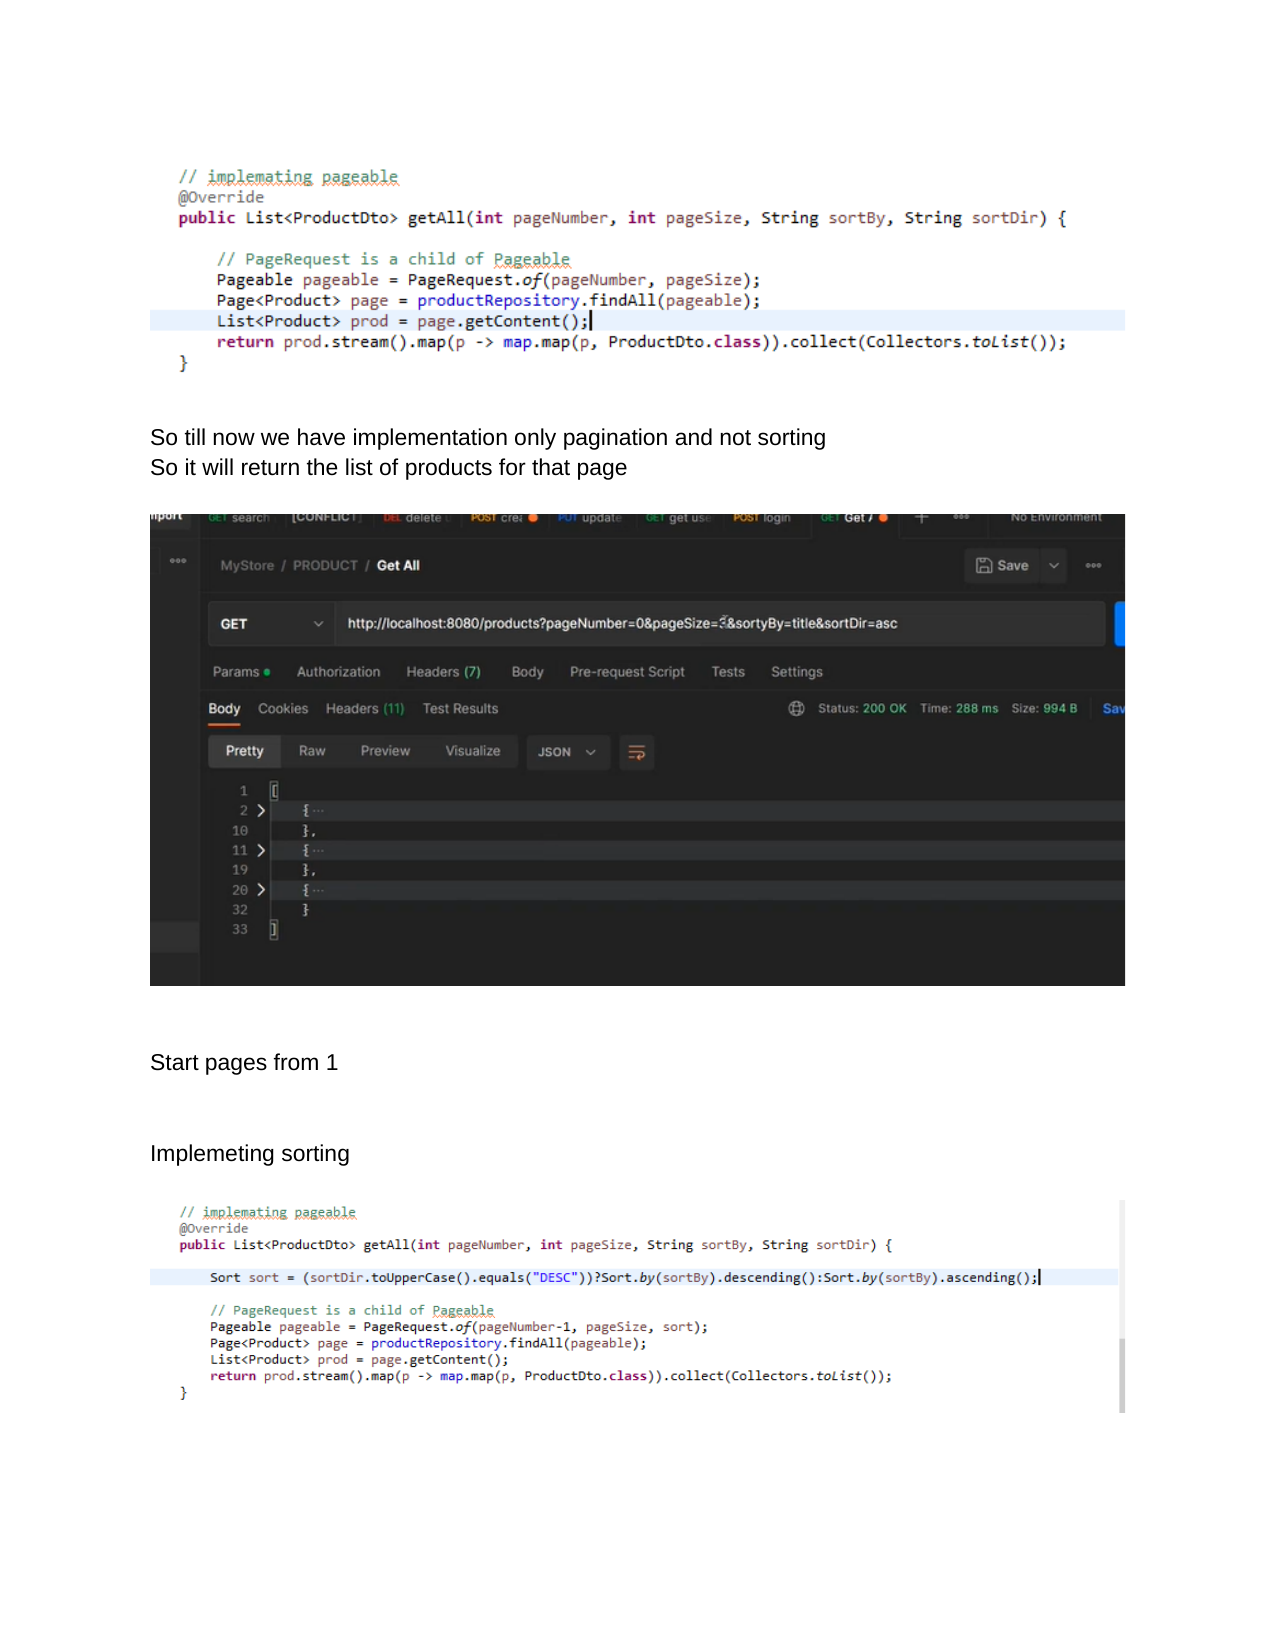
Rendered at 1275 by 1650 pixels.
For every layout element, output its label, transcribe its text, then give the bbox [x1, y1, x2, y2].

picture [150, 1200, 1125, 1413]
text So till now we have implementation only pagination and not sorting [150, 424, 1125, 450]
text Start pages from 1 [150, 1049, 1125, 1076]
picture [150, 150, 1125, 390]
text So it will return the list of products for that page [150, 454, 1125, 480]
text Implemeting sorting [150, 1140, 1125, 1166]
picture [150, 514, 1125, 986]
